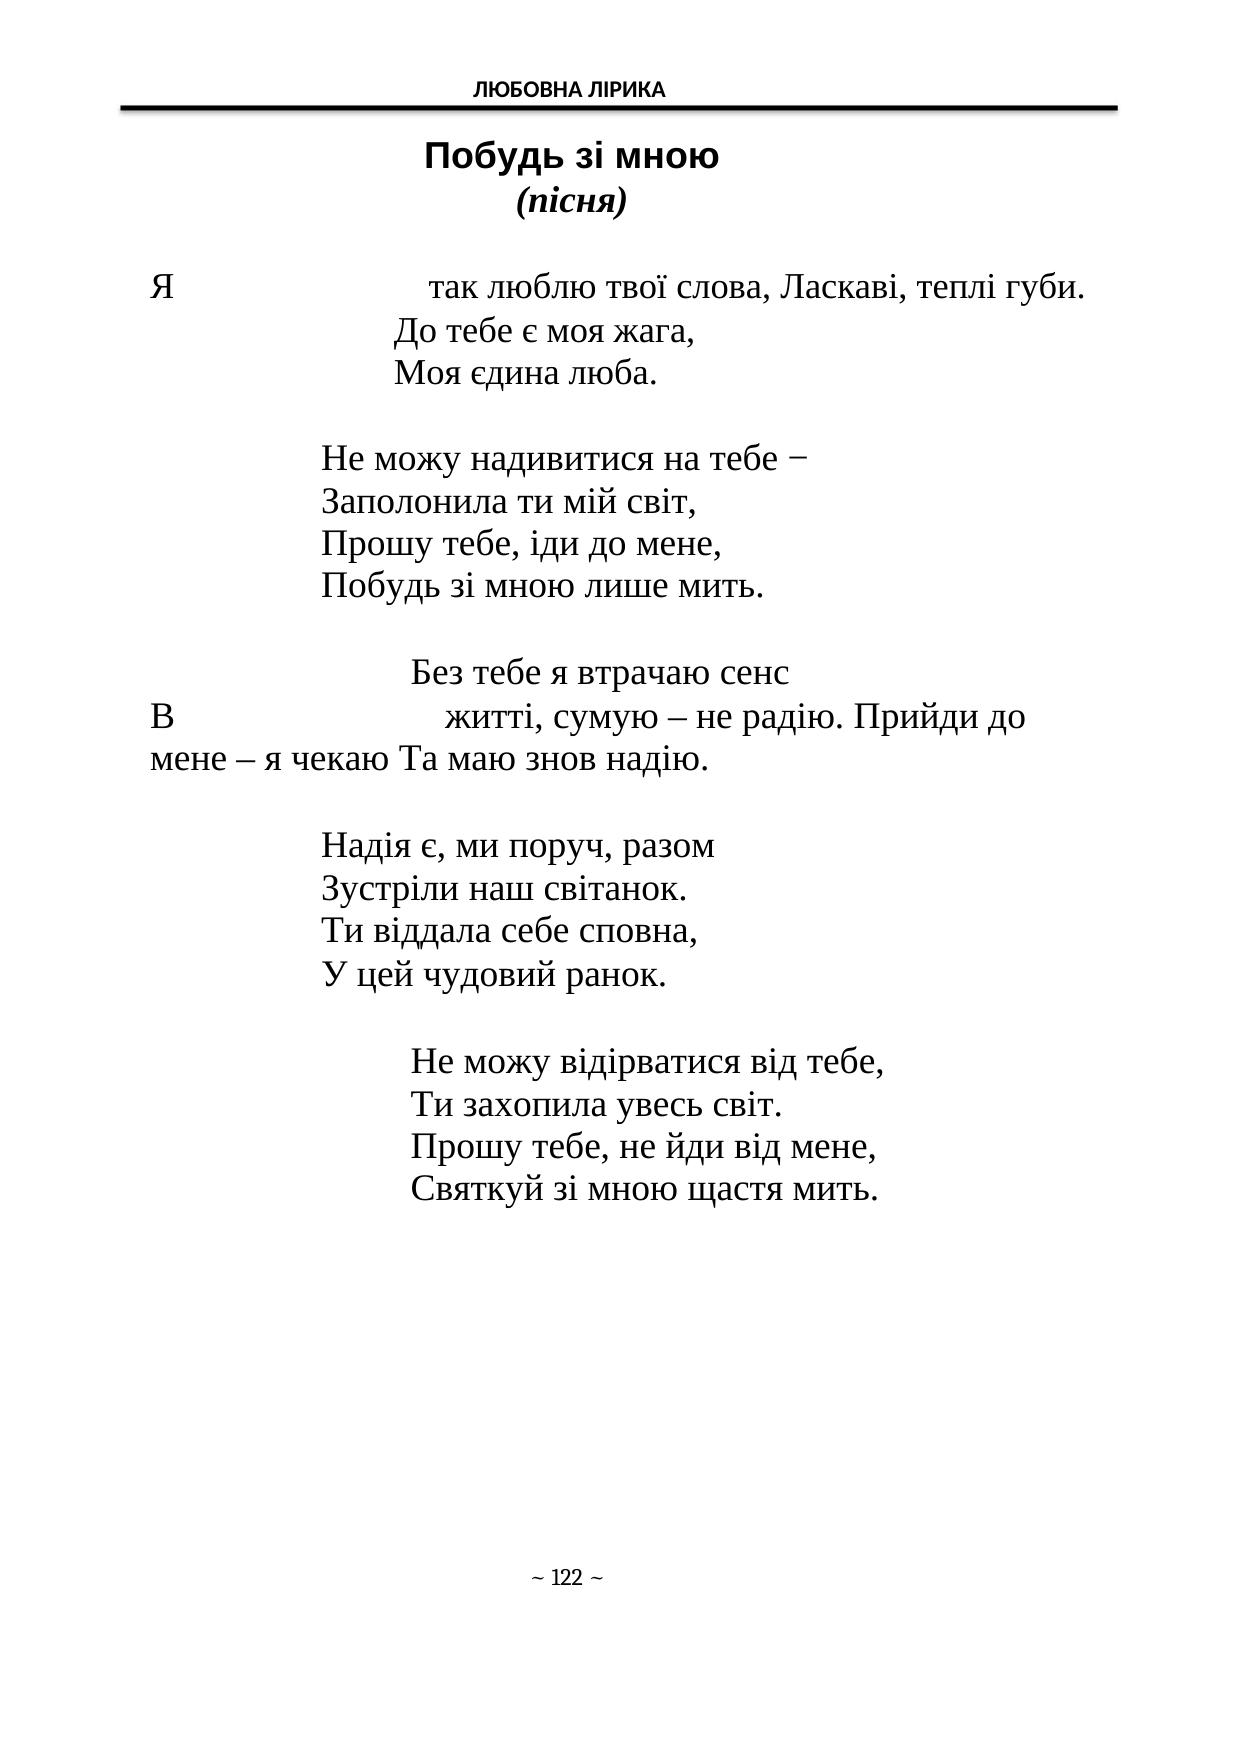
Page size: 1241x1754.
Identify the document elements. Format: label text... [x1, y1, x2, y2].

list так люблю твої слова, Ласкаві, теплі губи. [150, 264, 1090, 307]
text Не можу надивитися на тебе − Заполонила ти мій світ, Прошу тебе, іди до мене, Побудь зі мною лише мить. [321, 437, 810, 606]
text Ти віддала себе сповна, [321, 909, 1090, 951]
text Без тебе я втрачаю сенс [410, 649, 1090, 693]
text Зустріли наш світанок. [321, 866, 1090, 909]
list житті, сумую – не радію. Прийди до мене – я чекаю Та маю знов надію. [150, 694, 1090, 779]
text ~ 122 ~ [529, 1564, 1090, 1592]
text Побудь зі мною [150, 133, 994, 177]
text Надія є, ми поруч, разом [321, 822, 1090, 865]
text ЛЮБОВНА ЛІРИКА [473, 74, 1090, 104]
picture [113, 101, 1124, 120]
text (пісня) [150, 177, 994, 221]
text Не можу відірватися від тебе, Ти захопила увесь світ. Прошу тебе, не йди від мене, Святкуй зі мною щастя мить. [410, 1040, 885, 1209]
text До тебе є моя жага, Моя єдина люба. [394, 308, 704, 392]
text У цей чудовий ранок. [321, 952, 1090, 995]
